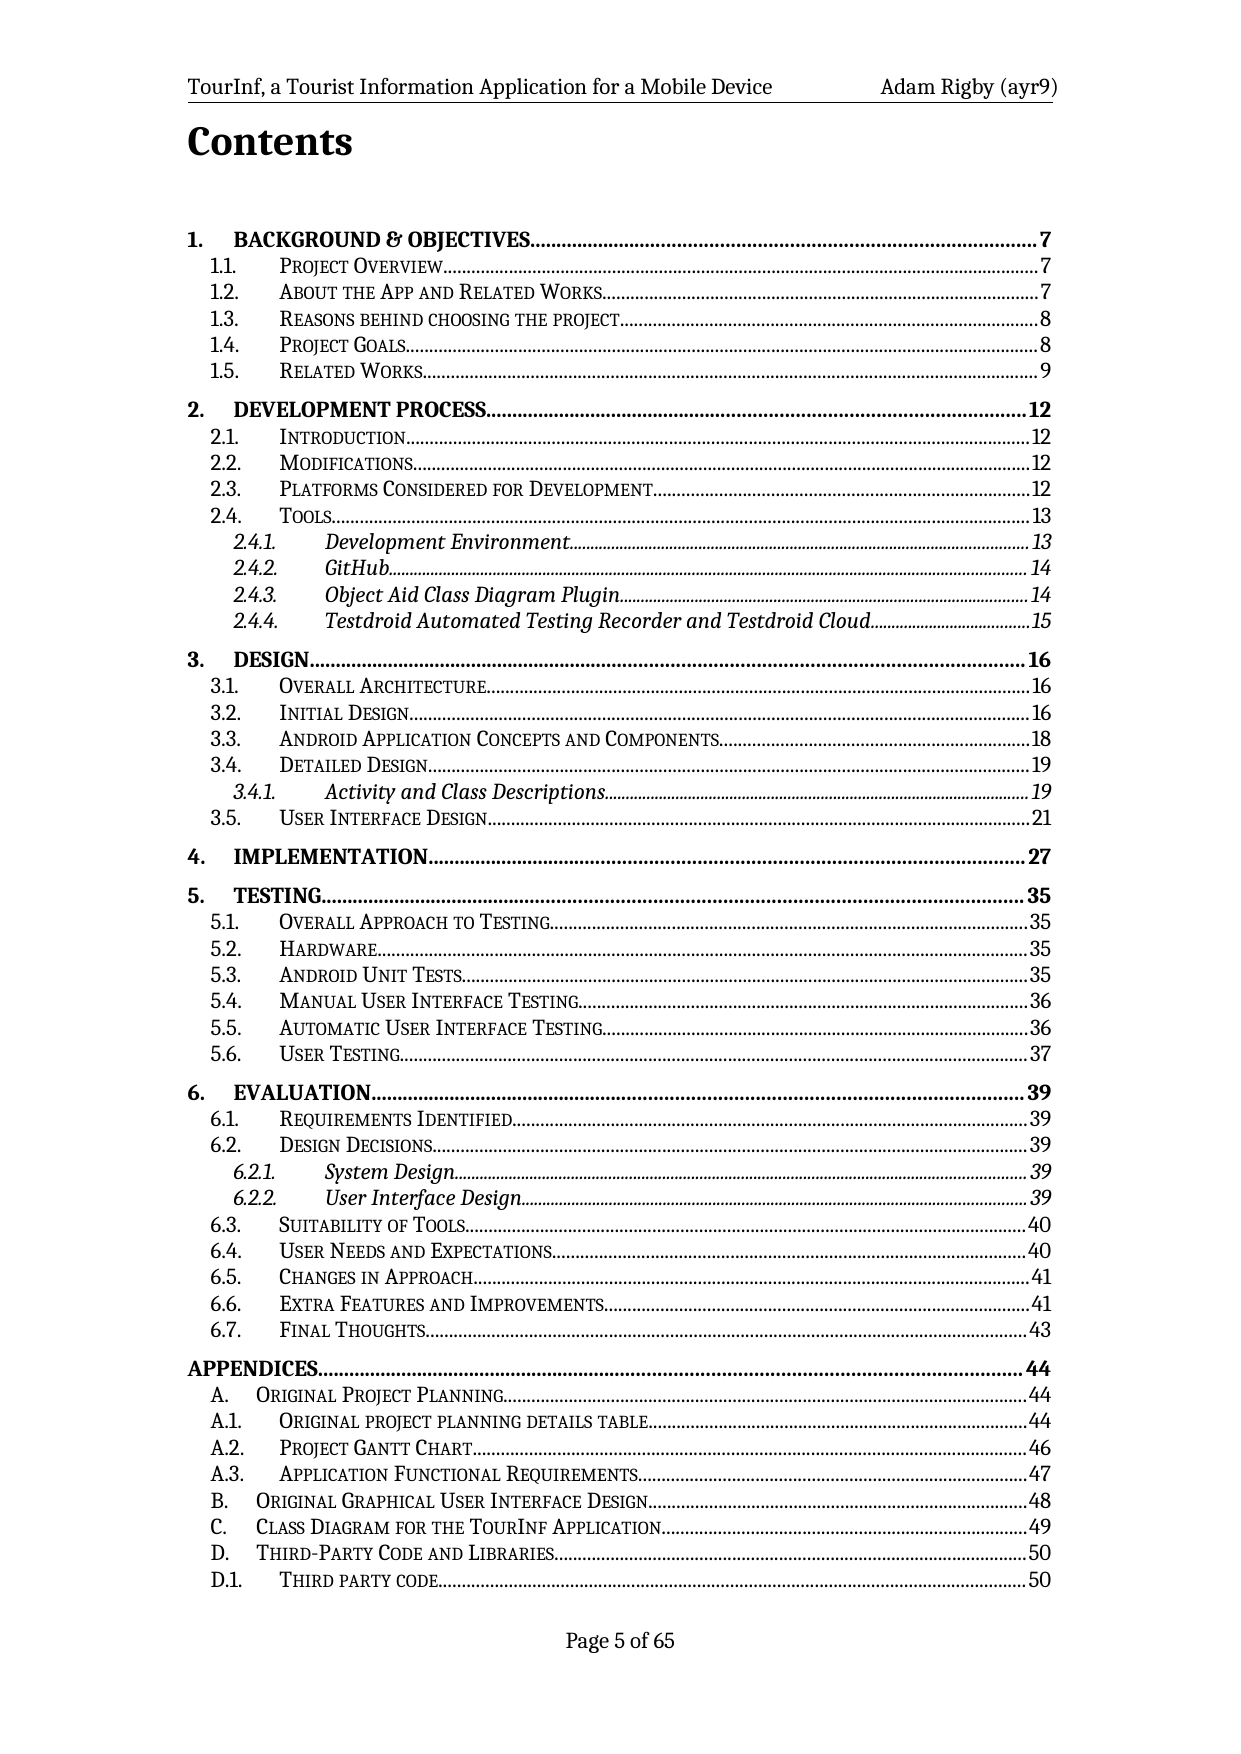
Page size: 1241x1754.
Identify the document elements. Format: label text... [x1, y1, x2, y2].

text 5.6. User Testing 37 [210, 1041, 1053, 1067]
text 1.1. Project Overview 7 [210, 253, 1053, 279]
text 4. Implementation 27 [187, 844, 1053, 870]
text 3.5. User Interface Design 21 [210, 805, 1053, 831]
text 2.2. Modifications 12 [210, 450, 1053, 476]
text 6.2. Design Decisions 39 [210, 1132, 1053, 1159]
text 6. Evaluation 39 [187, 1079, 1053, 1106]
text 2.3. Platforms Considered for Development 12 [210, 476, 1053, 502]
text A.1. Original project planning details table 44 [210, 1408, 1053, 1435]
text A.3. Application Functional Requirements 47 [210, 1461, 1053, 1487]
text 5.2. Hardware 35 [210, 935, 1053, 962]
text 1.5. Related Works 9 [210, 358, 1053, 384]
text A. Original Project Planning 44 [210, 1382, 1053, 1408]
text 5.5. Automatic User Interface Testing 36 [210, 1014, 1053, 1041]
text 3.2. Initial Design 16 [210, 699, 1053, 726]
text A.2. Project Gantt Chart 46 [210, 1435, 1053, 1461]
text 2.4.3. Object Aid Class Diagram Plugin 14 [233, 582, 1053, 608]
text 2.4. Tools 13 [210, 502, 1053, 529]
text 6.3. Suitability of Tools 40 [210, 1211, 1053, 1238]
text 5. Testing 35 [187, 883, 1053, 909]
text 6.7. Final Thoughts 43 [210, 1317, 1053, 1343]
text 2.4.2. GitHub 14 [233, 555, 1053, 582]
text 1.4. Project Goals 8 [210, 332, 1053, 358]
text 3.1. Overall Architecture 16 [210, 673, 1053, 699]
text 6.5. Changes in Approach 41 [210, 1264, 1053, 1290]
text 5.1. Overall Approach to Testing 35 [210, 909, 1053, 935]
text D. Third-Party Code and Libraries 50 [210, 1540, 1053, 1566]
text 1. Background & Objectives 7 [187, 226, 1053, 253]
text 2.1. Introduction 12 [210, 423, 1053, 450]
text 6.2.2. User Interface Design 39 [233, 1185, 1053, 1211]
text 3.4. Detailed Design 19 [210, 752, 1053, 778]
text 3.4.1. Activity and Class Descriptions 19 [233, 778, 1053, 805]
text C. Class Diagram for the TourInf Application 49 [210, 1514, 1053, 1540]
text 1.2. About the App and Related Works 7 [210, 279, 1053, 306]
text 6.2.1. System Design 39 [233, 1159, 1053, 1185]
text 5.3. Android Unit Tests 35 [210, 962, 1053, 988]
text 2.4.4. Testdroid Automated Testing Recorder and Testdroid Cloud 15 [233, 608, 1053, 634]
text 3. Design 16 [187, 647, 1053, 673]
text 6.4. User Needs and Expectations 40 [210, 1238, 1053, 1264]
text D.1. Third party code 50 [210, 1566, 1053, 1593]
text 6.1. Requirements Identified 39 [210, 1106, 1053, 1132]
text Appendices 44 [187, 1356, 1053, 1382]
text 1.3. Reasons behind choosing the project 8 [210, 306, 1053, 332]
text 2.4.1. Development Environment 13 [233, 529, 1053, 555]
text Contents [187, 118, 1053, 166]
text B. Original Graphical User Interface Design 48 [210, 1487, 1053, 1514]
text 6.6. Extra Features and Improvements 41 [210, 1290, 1053, 1317]
text 3.3. Android Application Concepts and Components 18 [210, 726, 1053, 752]
text 2. Development Process 12 [187, 397, 1053, 423]
text 5.4. Manual User Interface Testing 36 [210, 988, 1053, 1014]
